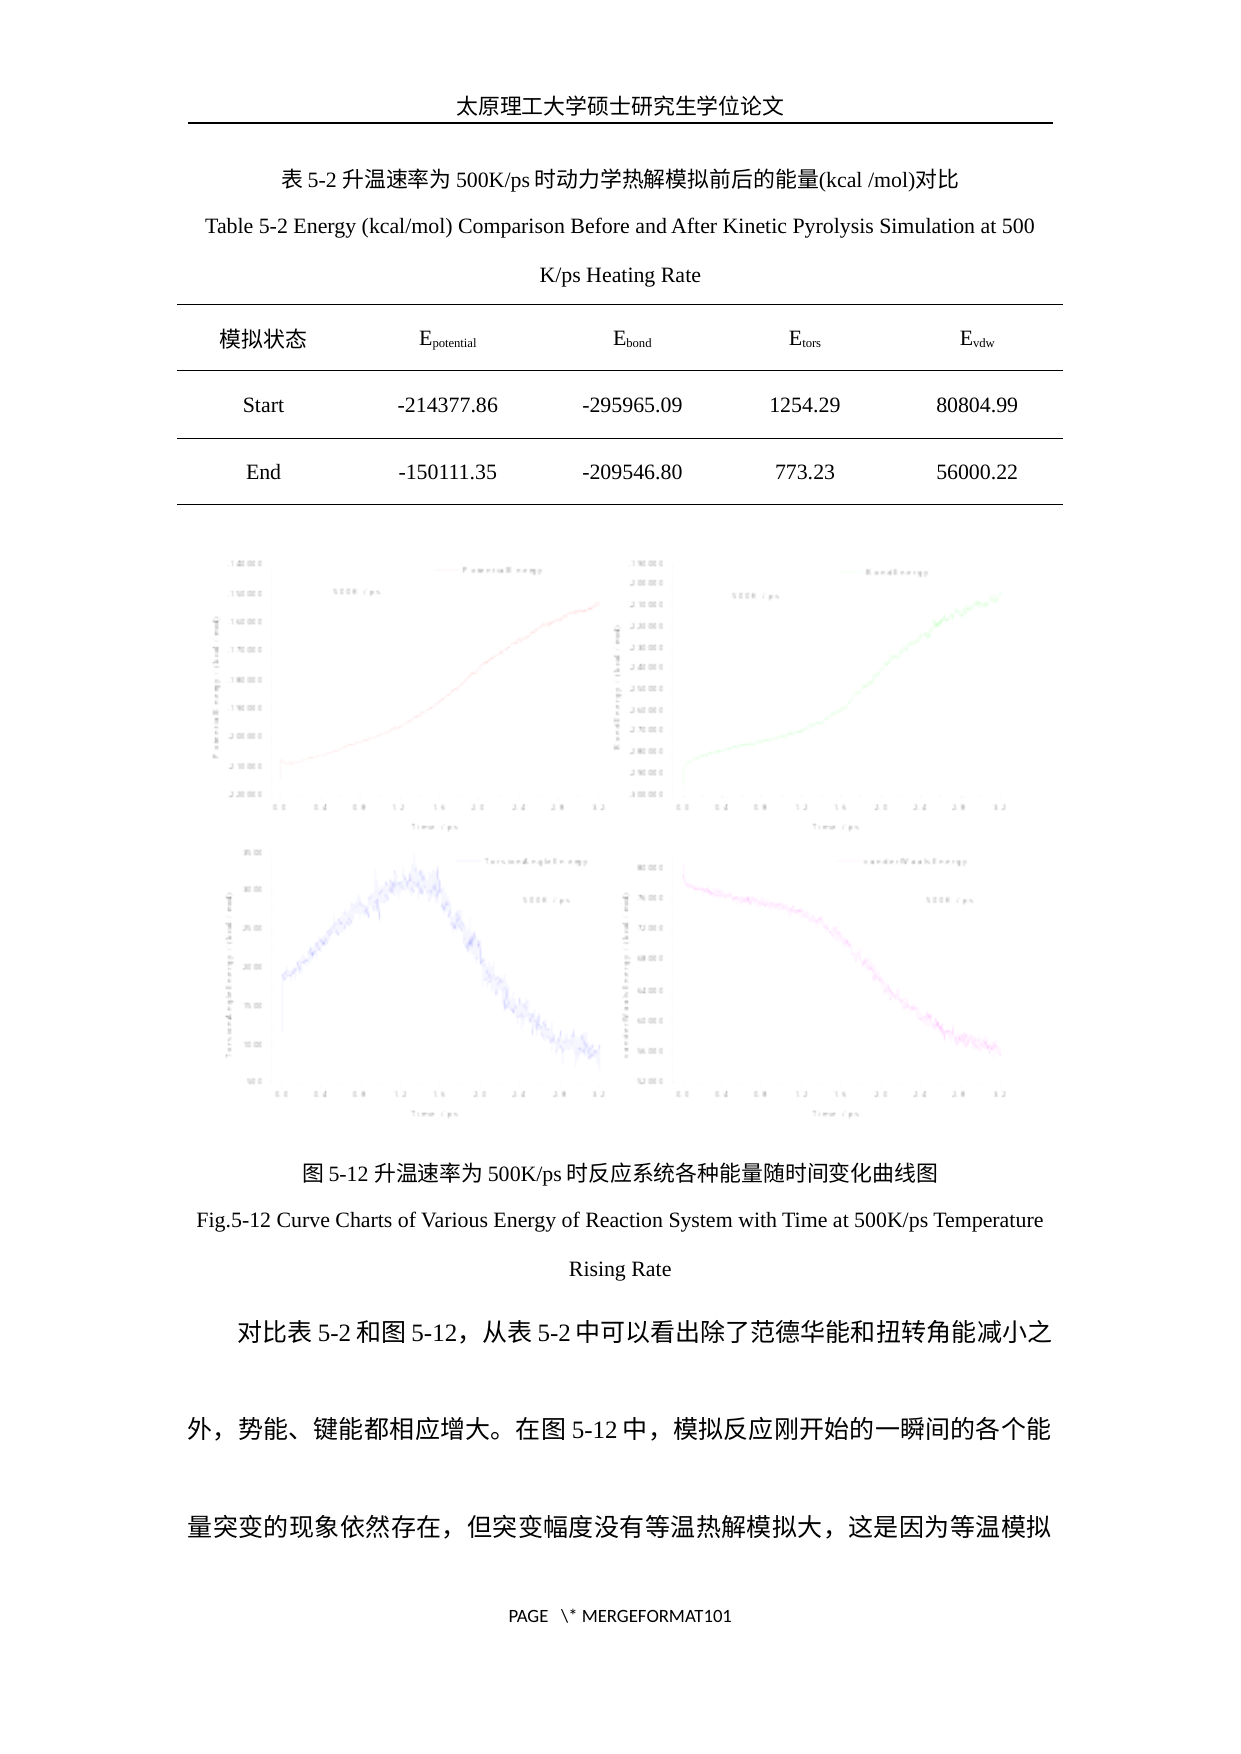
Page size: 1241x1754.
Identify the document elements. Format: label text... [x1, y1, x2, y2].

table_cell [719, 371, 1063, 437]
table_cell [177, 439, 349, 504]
text 图5-12 升温速率为500K/ps时反应系统各种能量随时间变化曲线图 [187, 1155, 1053, 1188]
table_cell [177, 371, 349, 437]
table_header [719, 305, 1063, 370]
text 表5-2 升温速率为500K/ps时动力学热解模拟前后的能量(kcal /mol)对比 [187, 161, 1053, 194]
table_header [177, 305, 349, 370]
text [187, 1298, 1053, 1558]
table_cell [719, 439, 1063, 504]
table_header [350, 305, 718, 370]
text Fig.5-12 Curve Charts of Various Energy of Reaction System with Time at 500K/ps Temperature Rising Rate [187, 1204, 1053, 1285]
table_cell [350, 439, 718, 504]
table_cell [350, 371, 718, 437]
text Table 5-2 Energy (kcal/mol) Comparison Before and After Kinetic Pyrolysis Simulation at 500 K/ps Heating Rate [187, 209, 1053, 291]
